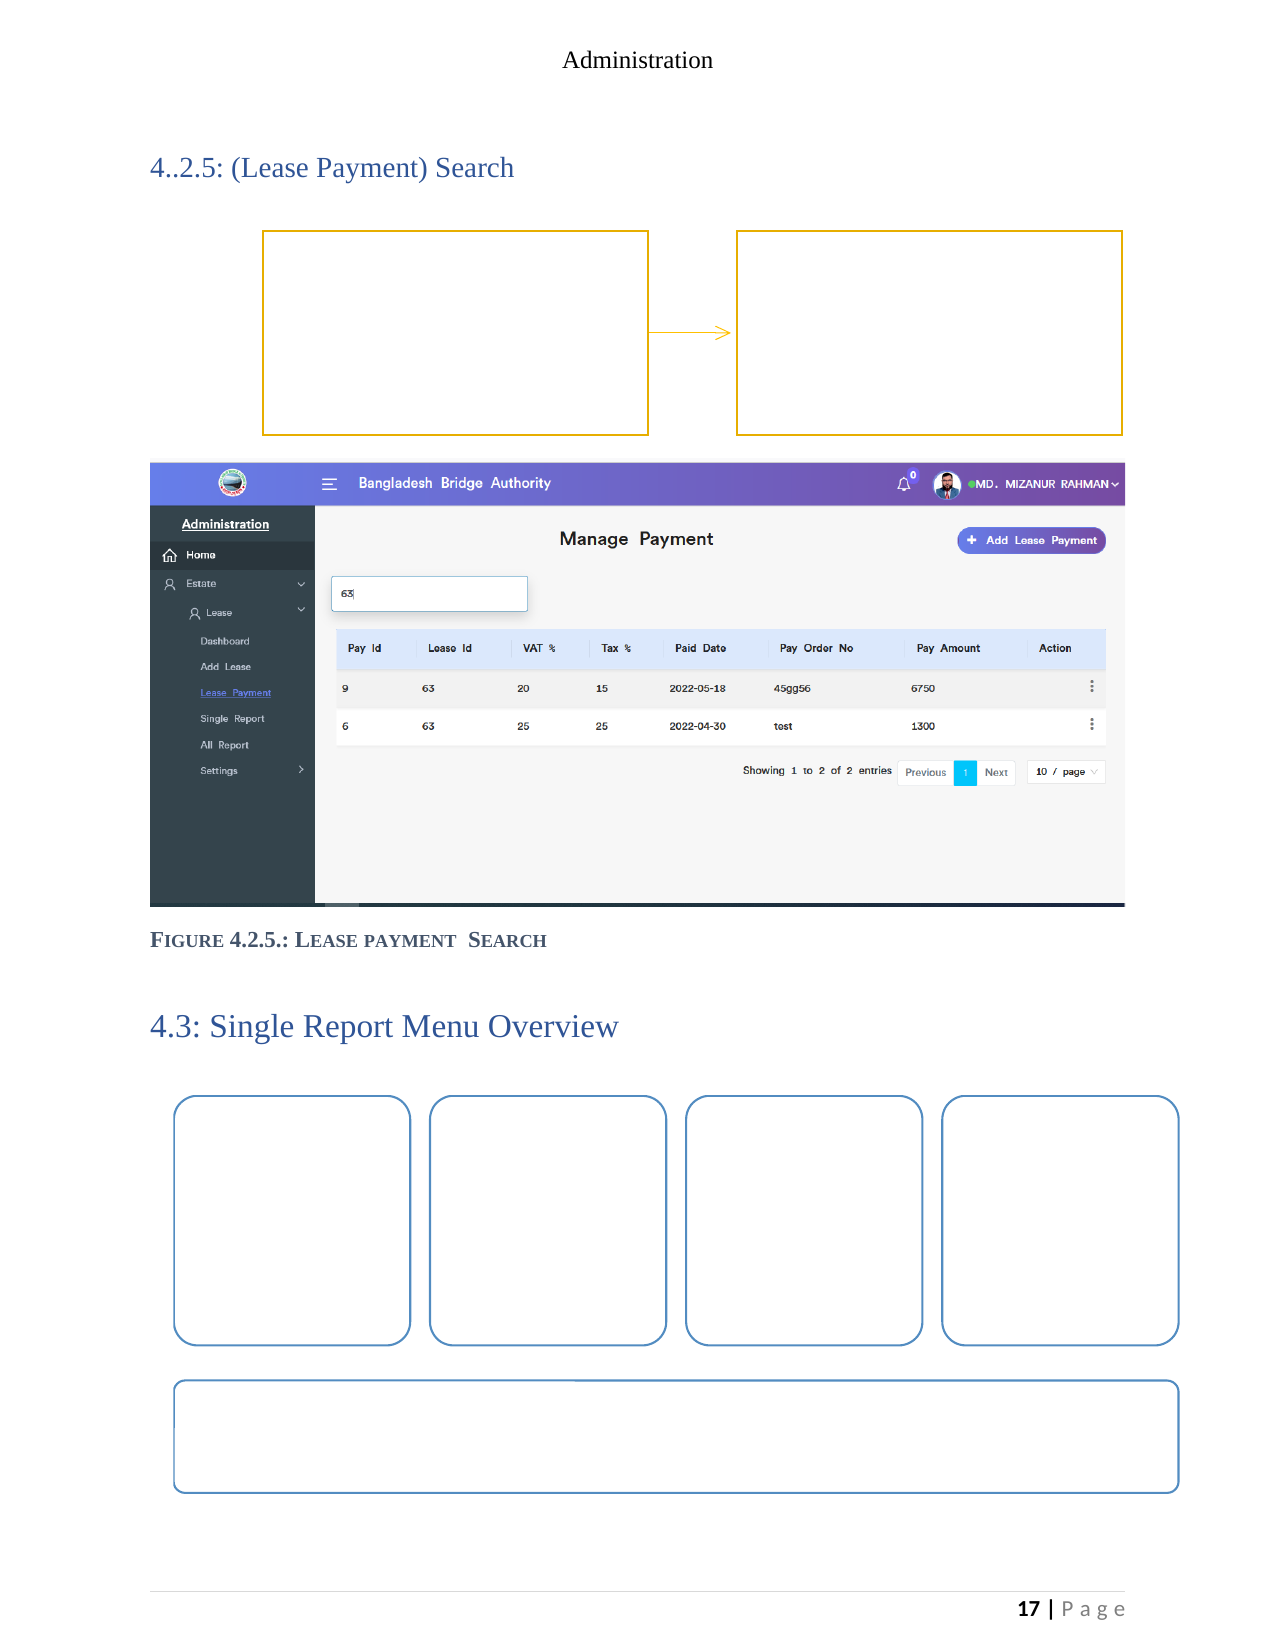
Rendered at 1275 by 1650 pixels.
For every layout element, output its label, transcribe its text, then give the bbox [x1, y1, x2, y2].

subtitle 4..2.5: (Lease Payment) Search [150, 150, 1125, 183]
subtitle 4.3: Single Report Menu Overview [150, 1007, 1125, 1045]
picture [150, 458, 1125, 907]
text Figure 4.2.5.: Lease payment Search [150, 926, 1125, 952]
